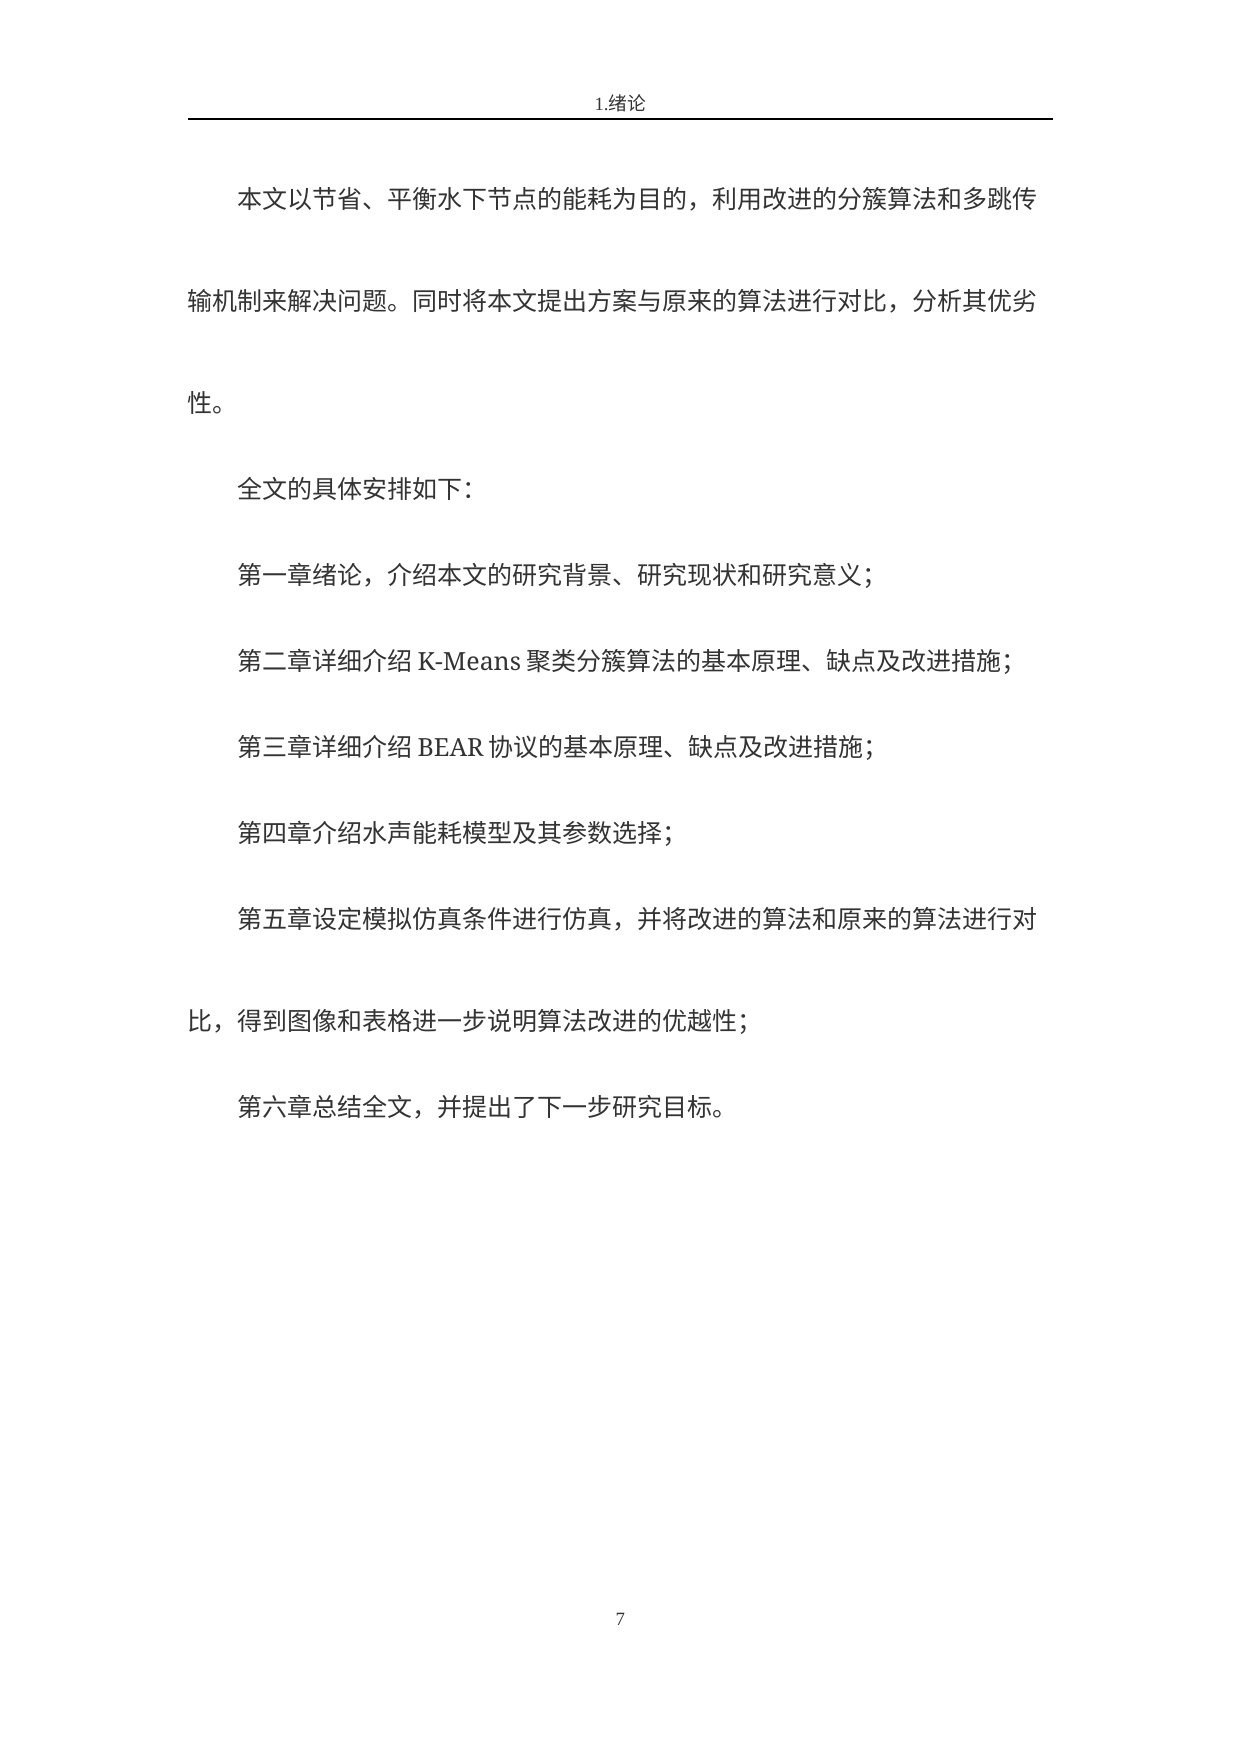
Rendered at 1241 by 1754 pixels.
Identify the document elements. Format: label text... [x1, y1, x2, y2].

text 第二章详细介绍K-Means聚类分簇算法的基本原理、缺点及改进措施； [187, 626, 1053, 694]
text 第一章绪论，介绍本文的研究背景、研究现状和研究意义； [187, 540, 1053, 608]
text 第四章介绍水声能耗模型及其参数选择； [187, 798, 1053, 866]
text 第六章总结全文，并提出了下一步研究目标。 [187, 1072, 1053, 1140]
text 第五章设定模拟仿真条件进行仿真，并将改进的算法和原来的算法进行对比，得到图像和表格进一步说明算法改进的优越性； [187, 884, 1053, 1054]
text 本文以节省、平衡水下节点的能耗为目的，利用改进的分簇算法和多跳传输机制来解决问题。同时将本文提出方案与原来的算法进行对比，分析其优劣性。 [187, 164, 1053, 436]
text 全文的具体安排如下： [187, 454, 1053, 522]
text 第三章详细介绍BEAR协议的基本原理、缺点及改进措施； [187, 712, 1053, 780]
